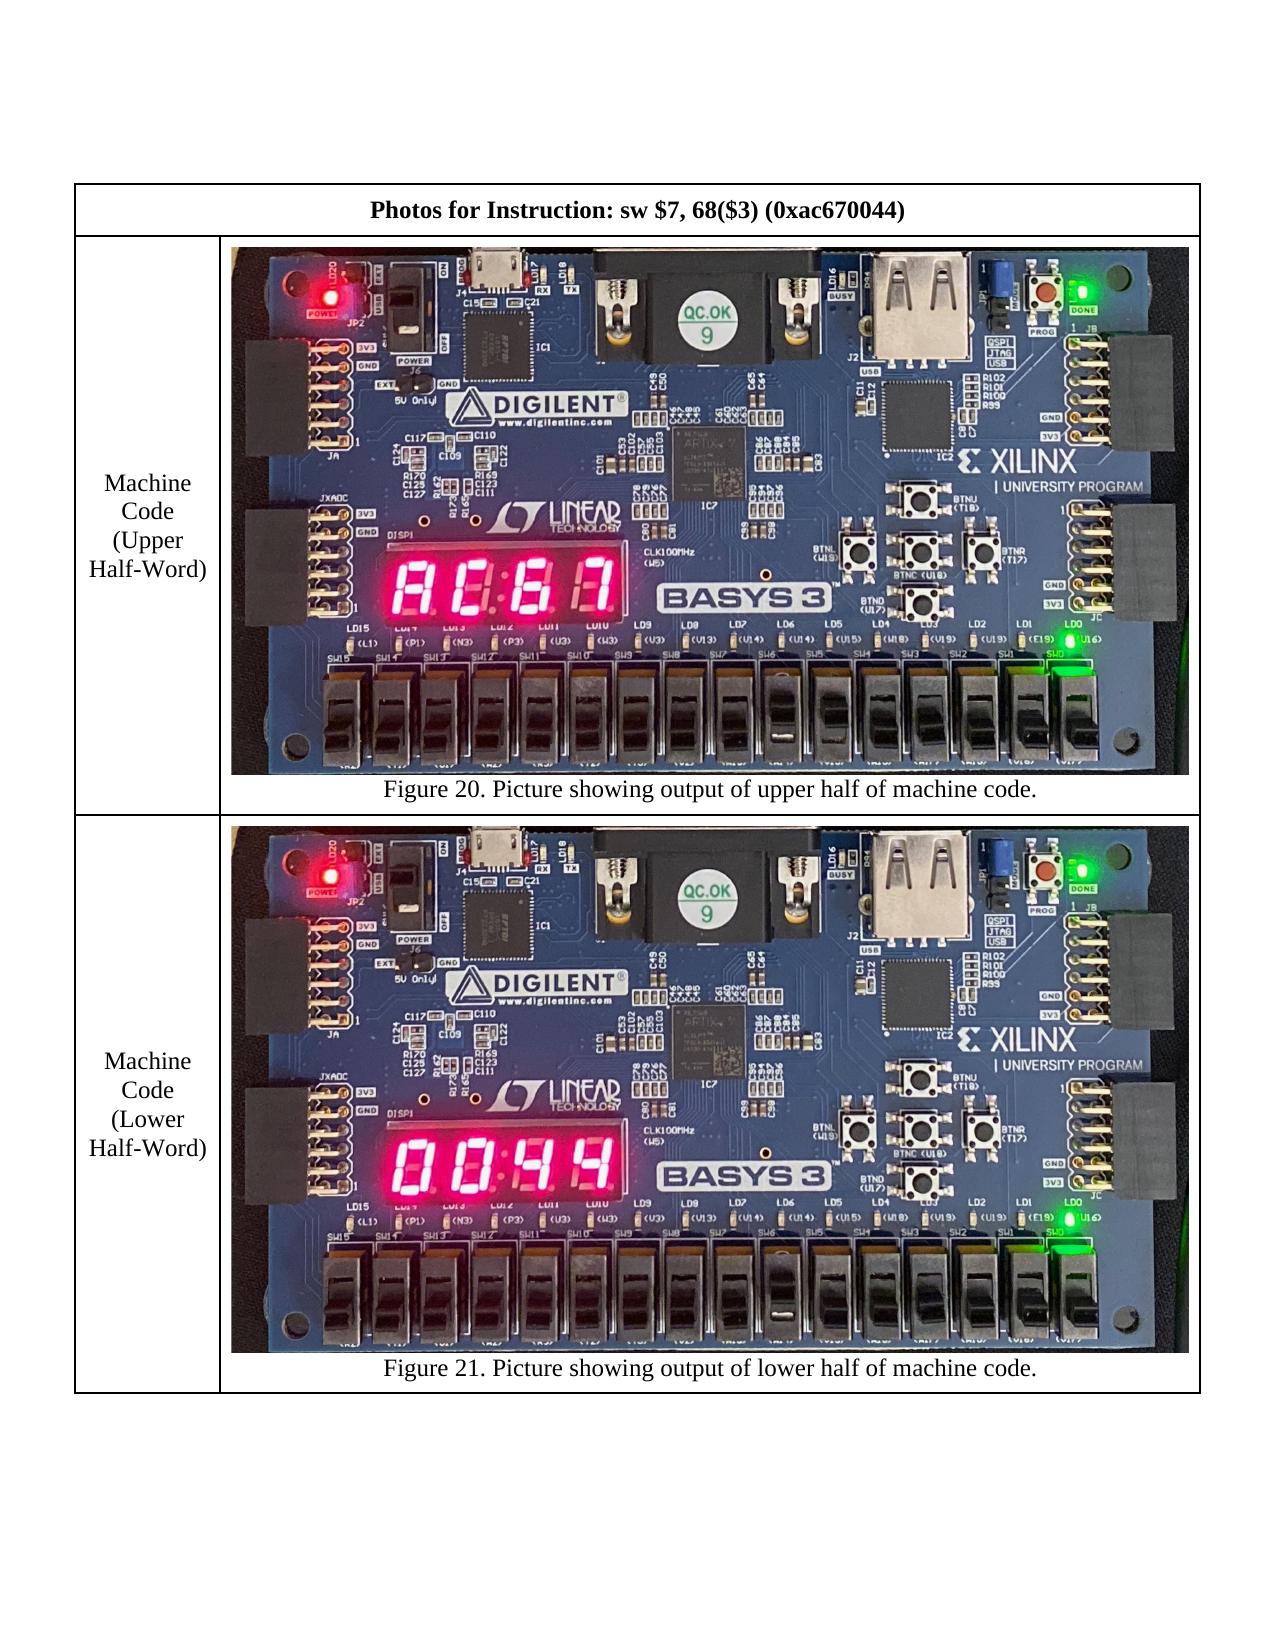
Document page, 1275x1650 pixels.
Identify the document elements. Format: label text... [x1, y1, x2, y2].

picture [231, 826, 1189, 1353]
table_header Photos for Instruction: sw $7, 68($3) (0xac670044) [76, 185, 1199, 235]
picture [231, 247, 1189, 775]
table_cell Figure 20. Picture showing output of upper half of machine code. [221, 237, 1199, 813]
table_cell Machine Code (Upper Half-Word) [76, 237, 219, 813]
table_cell Figure 21. Picture showing output of lower half of machine code. [221, 816, 1199, 1392]
table_cell Machine Code (Lower Half-Word) [76, 816, 219, 1392]
